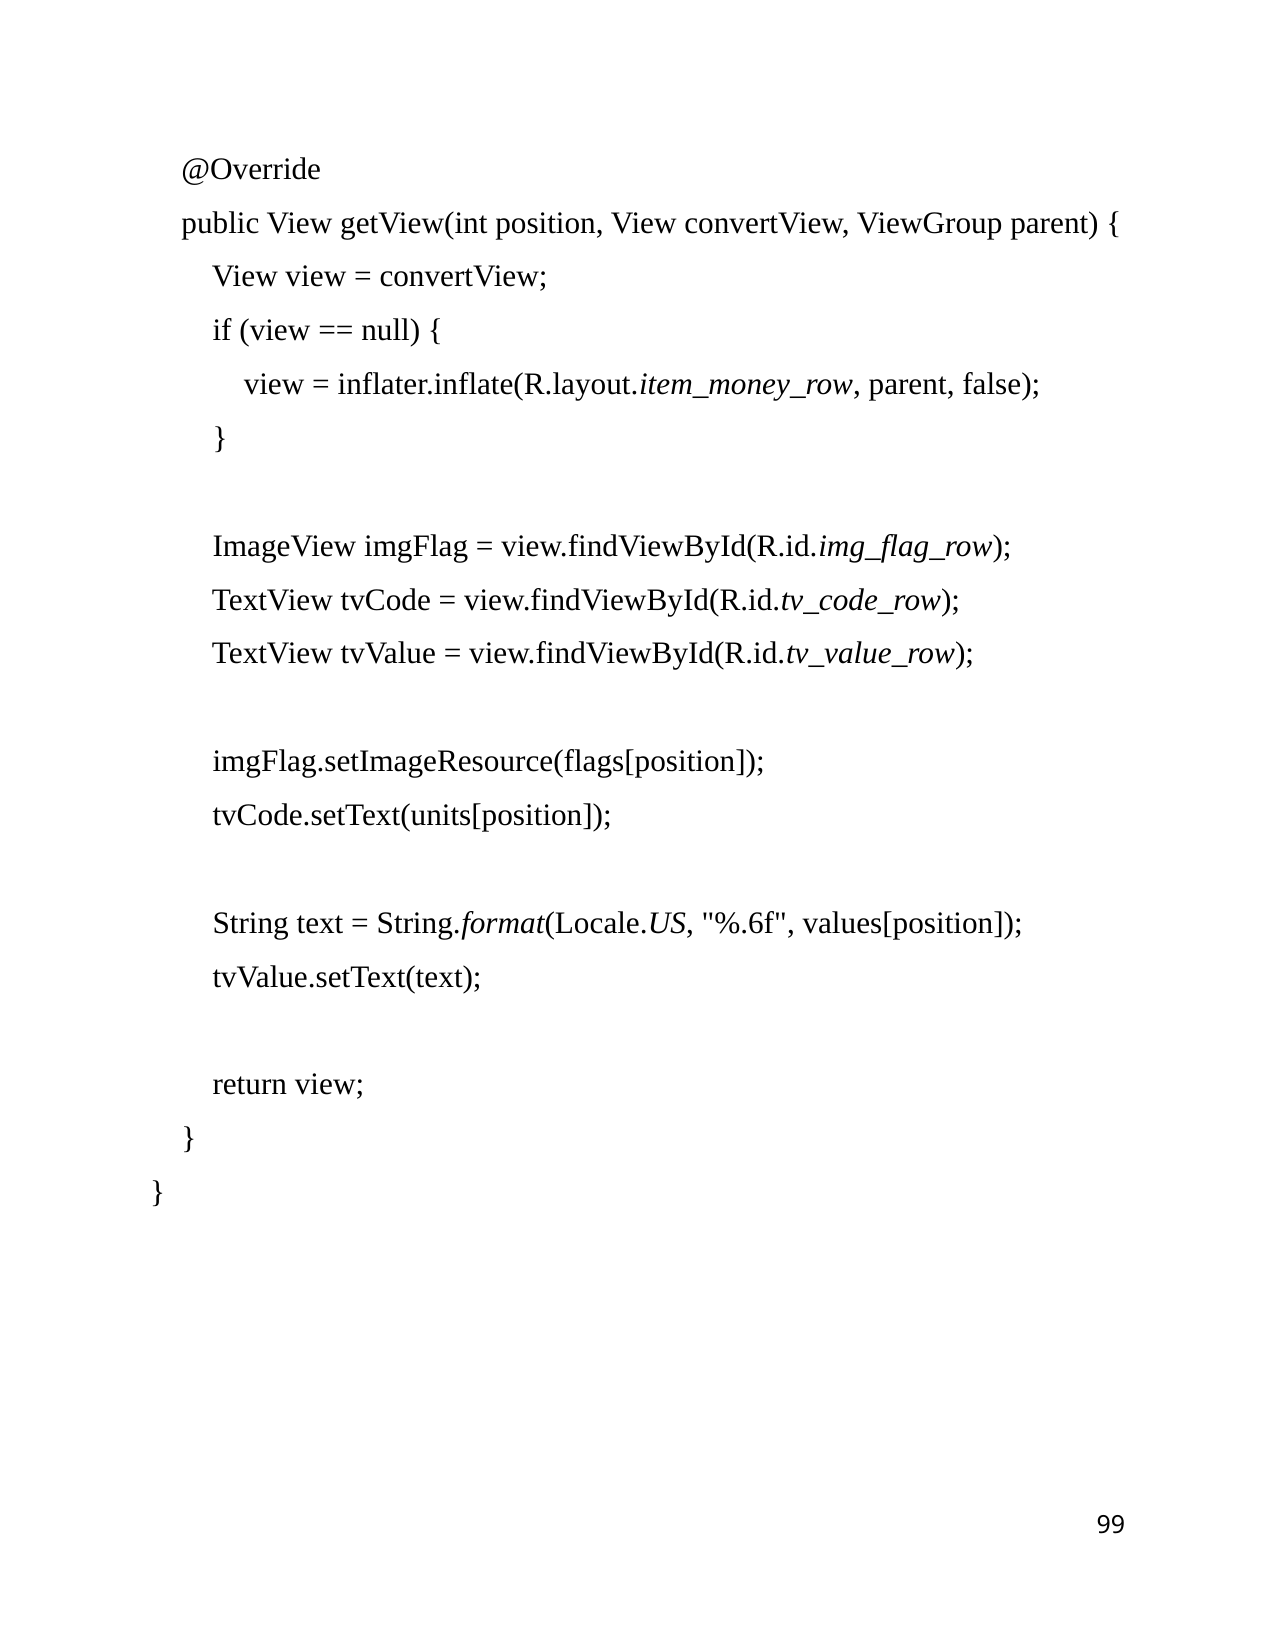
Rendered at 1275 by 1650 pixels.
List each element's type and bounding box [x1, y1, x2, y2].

text [150, 150, 1125, 1209]
